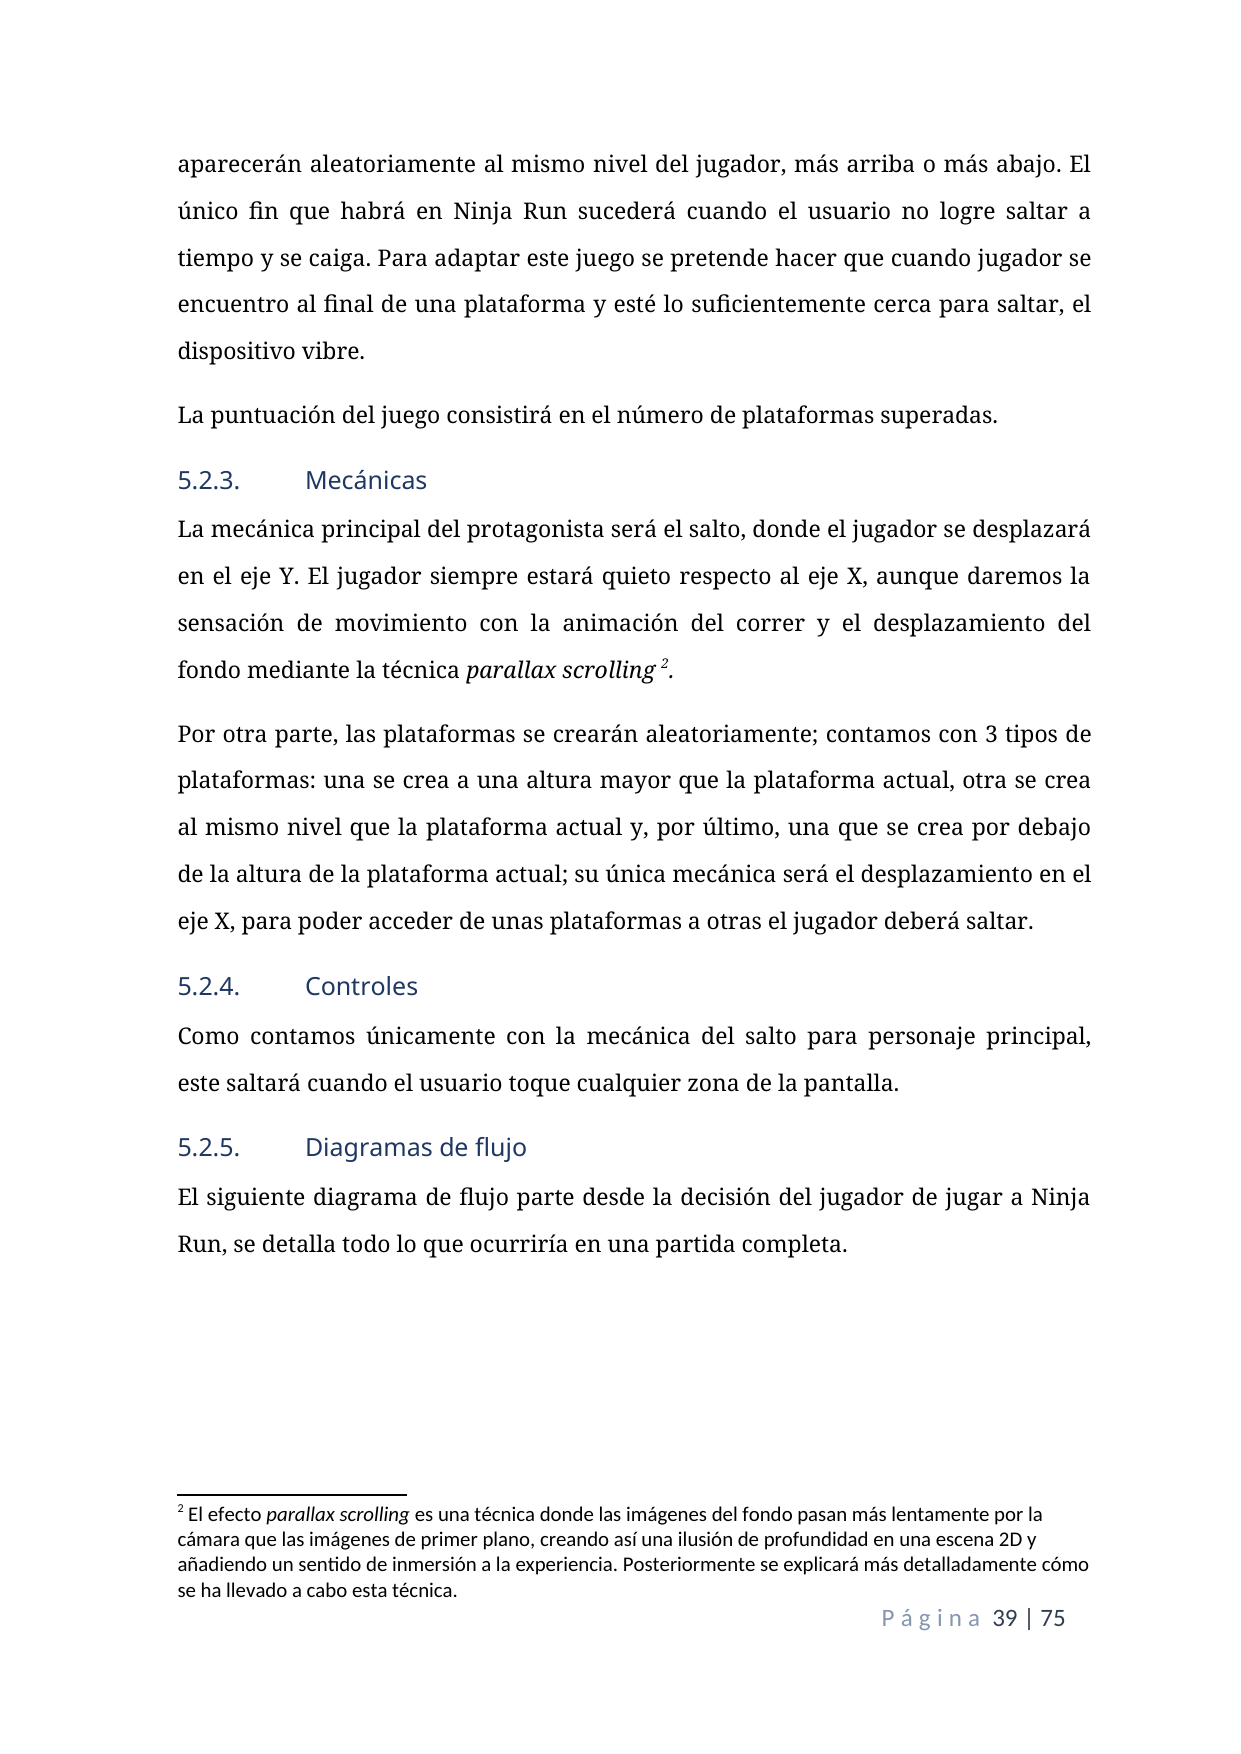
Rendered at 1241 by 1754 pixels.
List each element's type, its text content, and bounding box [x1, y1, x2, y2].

list Diagramas de flujo [177, 1130, 1092, 1164]
text La puntuación del juego consistirá en el número de plataformas superadas. [177, 399, 1092, 430]
text Como contamos únicamente con la mecánica del salto para personaje principal, este saltará cuando el usuario toque cualquier zona de la pantalla. [177, 1019, 1092, 1098]
text Por otra parte, las plataformas se crearán aleatoriamente; contamos con 3 tipos de plataformas: una se crea a una altura mayor que la plataforma actual, otra se crea al mismo nivel que la plataforma actual y, por último, una que se crea por debajo de la altura de la plataforma actual; su única mecánica será el desplazamiento en el eje X, para poder acceder de unas plataformas a otras el jugador deberá saltar. [177, 717, 1092, 936]
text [177, 148, 1092, 366]
list Controles [177, 968, 1092, 1003]
text La mecánica principal del protagonista será el salto, donde el jugador se desplazará en el eje Y. El jugador siempre estará quieto respecto al eje X, aunque daremos la sensación de movimiento con la animación del correr y el desplazamiento del fondo mediante la técnica parallax scrolling . [177, 513, 1092, 685]
list Mecánicas [177, 462, 1092, 496]
text El siguiente diagrama de flujo parte desde la decisión del jugador de jugar a Ninja Run, se detalla todo lo que ocurriría en una partida completa. [177, 1181, 1092, 1259]
